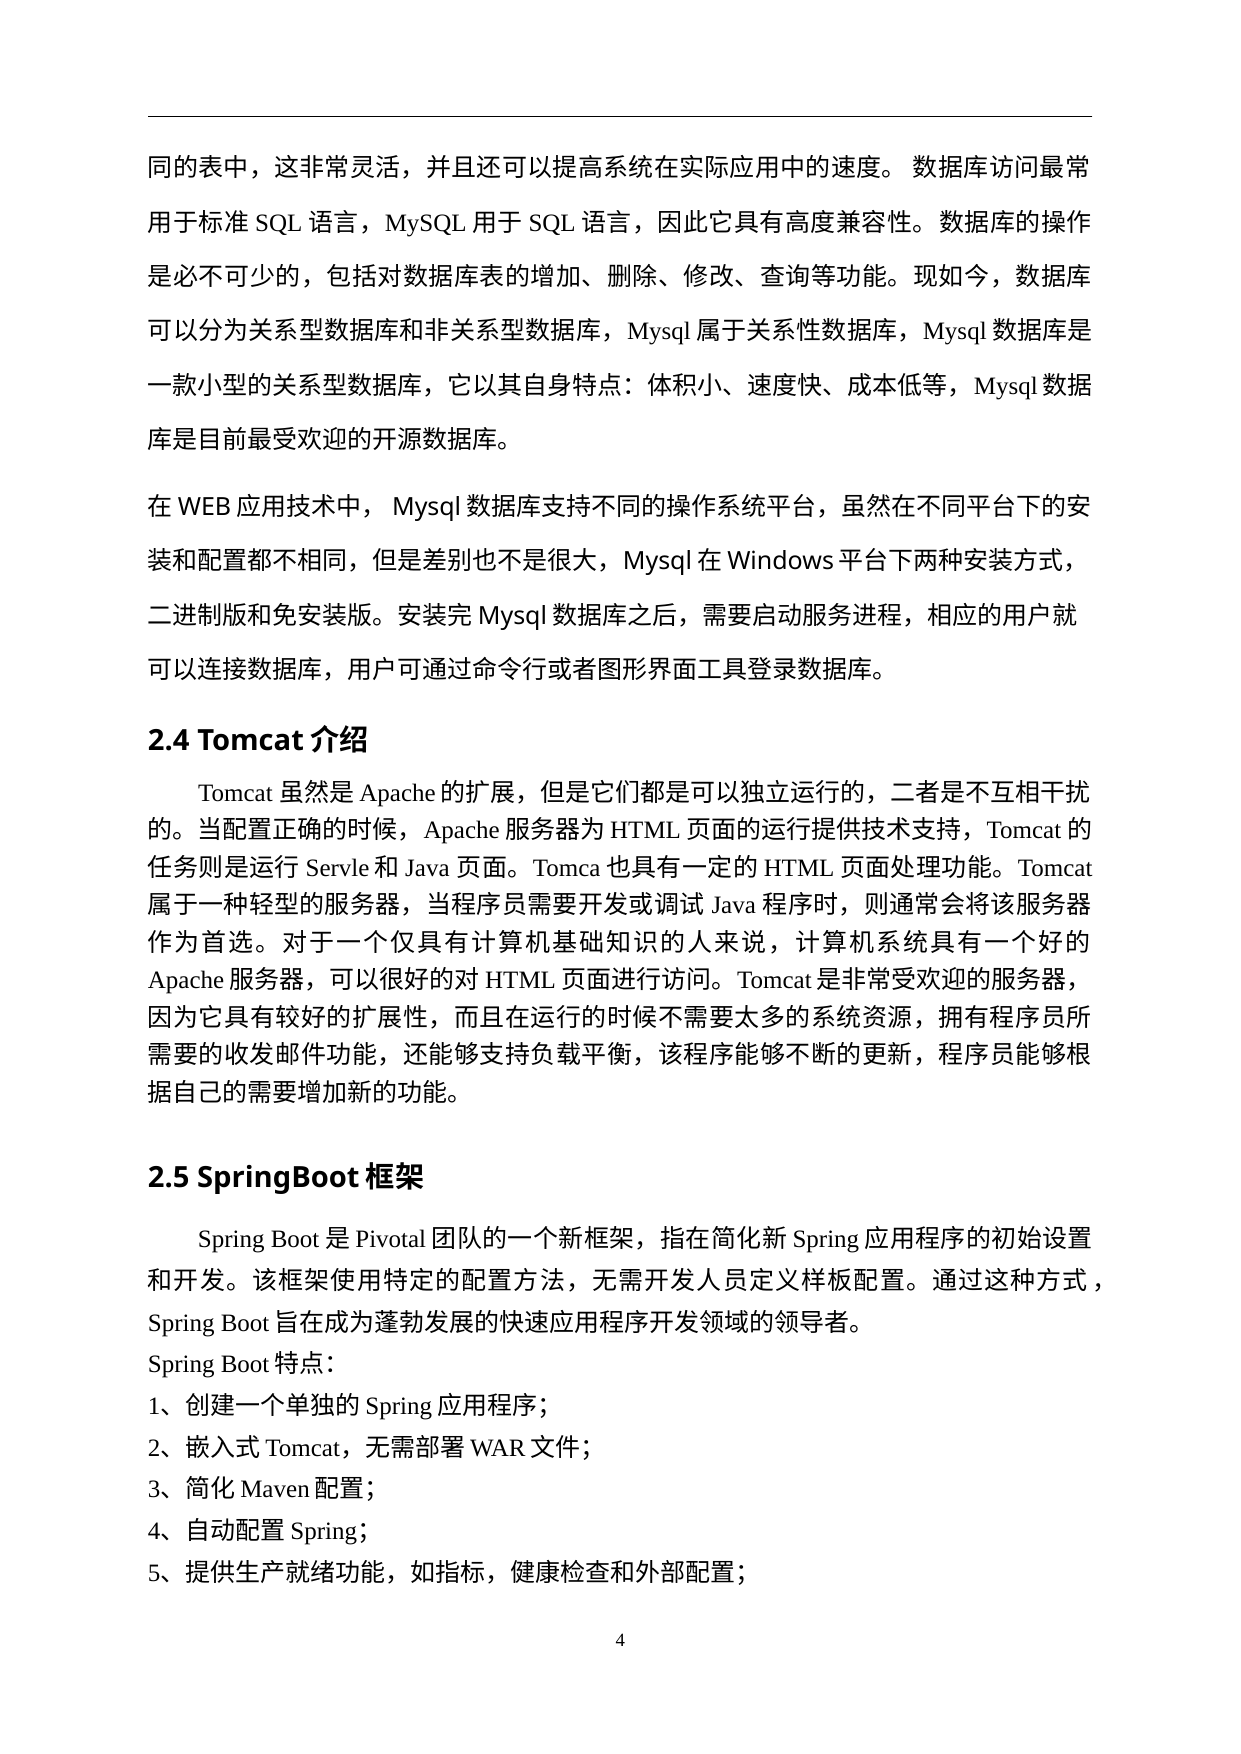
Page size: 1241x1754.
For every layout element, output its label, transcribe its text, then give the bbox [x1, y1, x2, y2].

subtitle 2.5 SpringBoot框架 [148, 1154, 1092, 1196]
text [148, 148, 1092, 456]
text Tomcat 虽然是Apache的扩展，但是它们都是可以独立运行的，二者是不互相干扰的。当配置正确的时候，Apache服务器为HTML页面的运行提供技术支持，Tomcat 的任务则是运行Servle和Java 页面。Tomca也具有一定的HTML页面处理功能。Tomcat属于一种轻型的服务器，当程序员需要开发或调试Java 程序时，则通常会将该服务器作为首选。对于一个仅具有计算机基础知识的人来说，计算机系统具有一个好的Apache服务器，可以很好的对HTML 页面进行访问。Tomcat是非常受欢迎的服务器，因为它具有较好的扩展性，而且在运行的时候不需要太多的系统资源，拥有程序员所需要的收发邮件功能，还能够支持负载平衡，该程序能够不断的更新，程序员能够根据自己的需要增加新的功能。 [148, 771, 1092, 1109]
subtitle 在WEB应用技术中， Mysql数据库支持不同的操作系统平台，虽然在不同平台下的安装和配置都不相同，但是差别也不是很大，Mysql在Windows平台下两种安装方式，二进制版和免安装版。安装完Mysql数据库之后，需要启动服务进程，相应的用户就可以连接数据库，用户可通过命令行或者图形界面工具登录数据库。 [148, 486, 1092, 686]
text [148, 1214, 1092, 1589]
subtitle 2.4 Tomcat介绍 [148, 716, 1092, 759]
